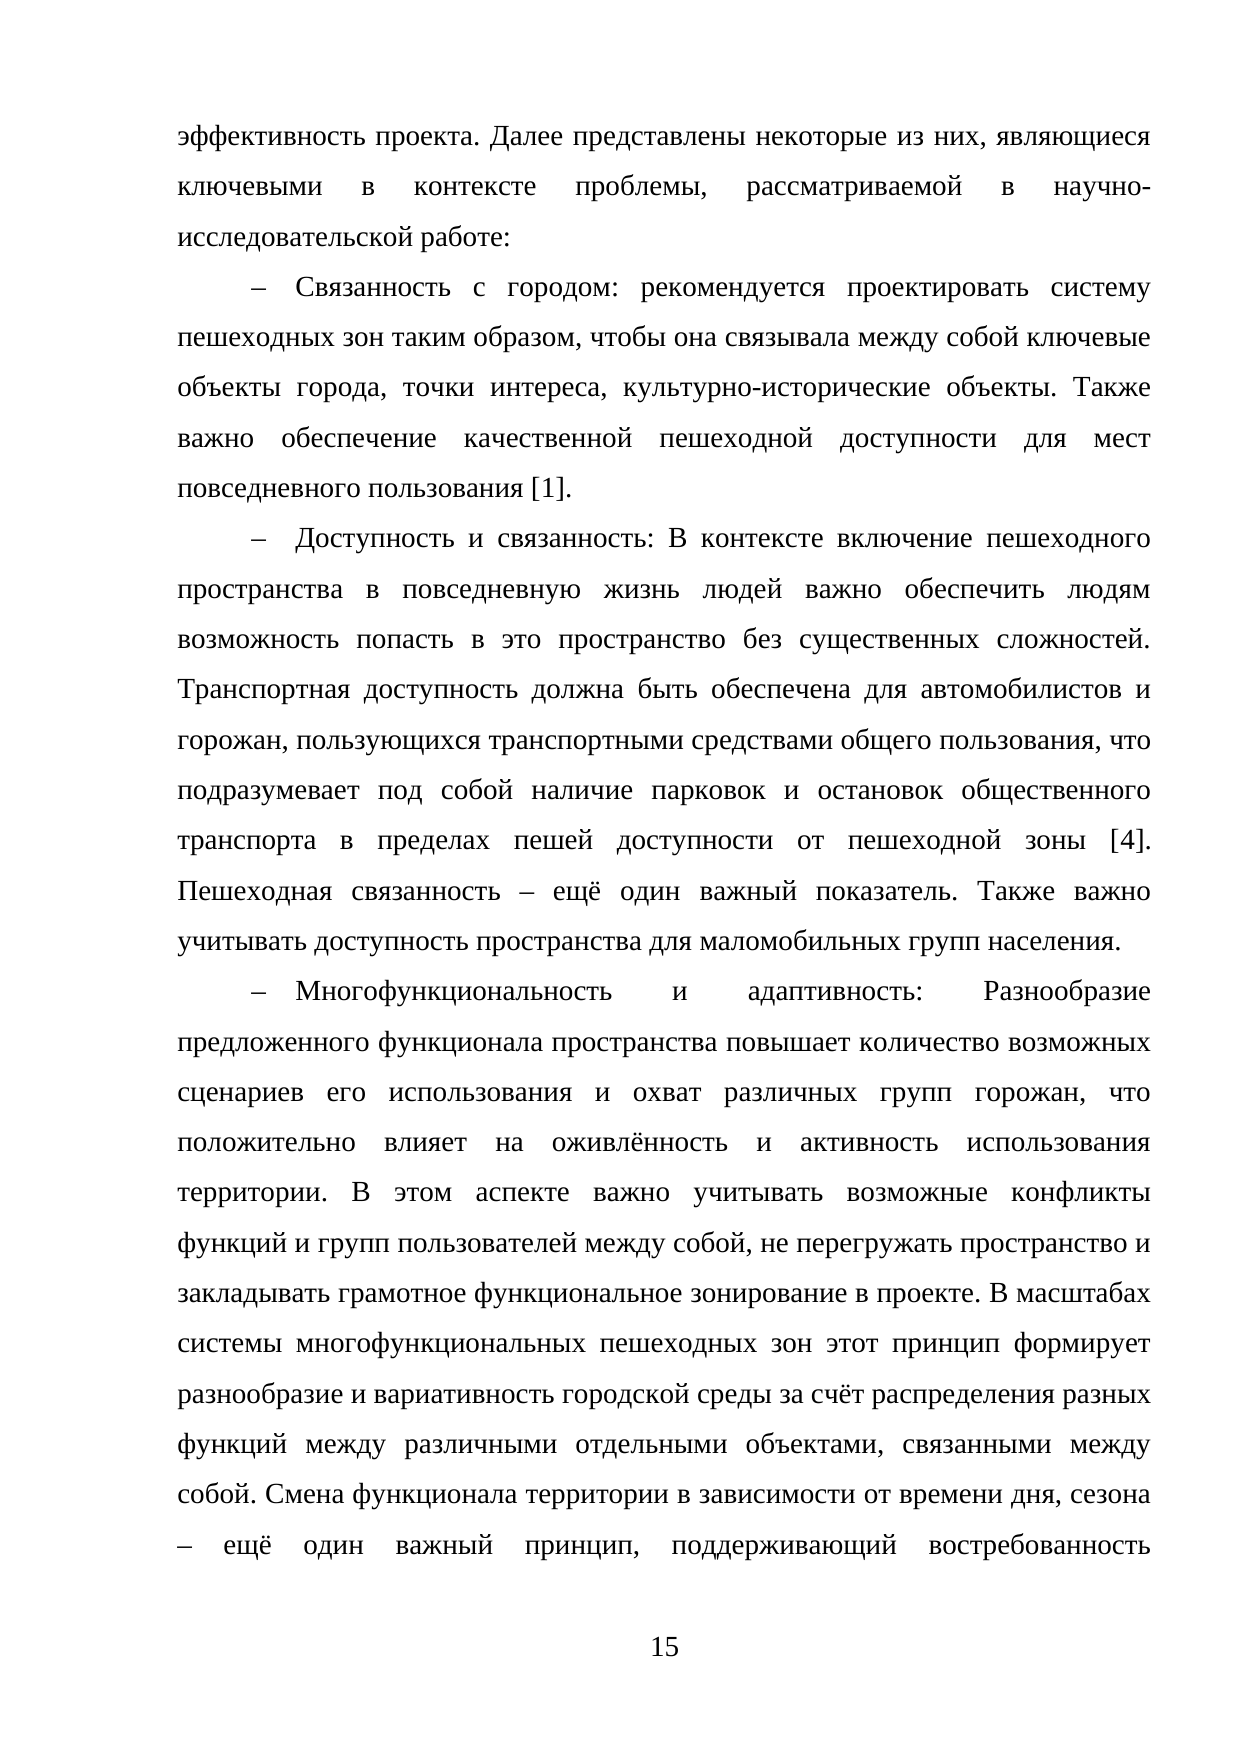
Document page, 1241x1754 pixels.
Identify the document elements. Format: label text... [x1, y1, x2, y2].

text Доступность и связанность: В контексте включение пешеходного пространства в повседневную жизнь людей важно обеспечить людям возможность попасть в это пространство без существенных сложностей. Транспортная доступность должна быть обеспечена для автомобилистов и горожан, пользующихся транспортными средствами общего пользования, что подразумевает под собой наличие парковок и остановок общественного транспорта в пределах пешей доступности от пешеходной зоны [4]. Пешеходная связанность – ещё один важный показатель. Также важно учитывать доступность пространства для маломобильных групп населения. [177, 521, 1152, 957]
text Связанность с городом: рекомендуется проектировать систему пешеходных зон таким образом, чтобы она связывала между собой ключевые объекты города, точки интереса, культурно-исторические объекты. Также важно обеспечение качественной пешеходной доступности для мест повседневного пользования [1]. [177, 269, 1152, 504]
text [177, 973, 1152, 1560]
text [177, 118, 1152, 252]
